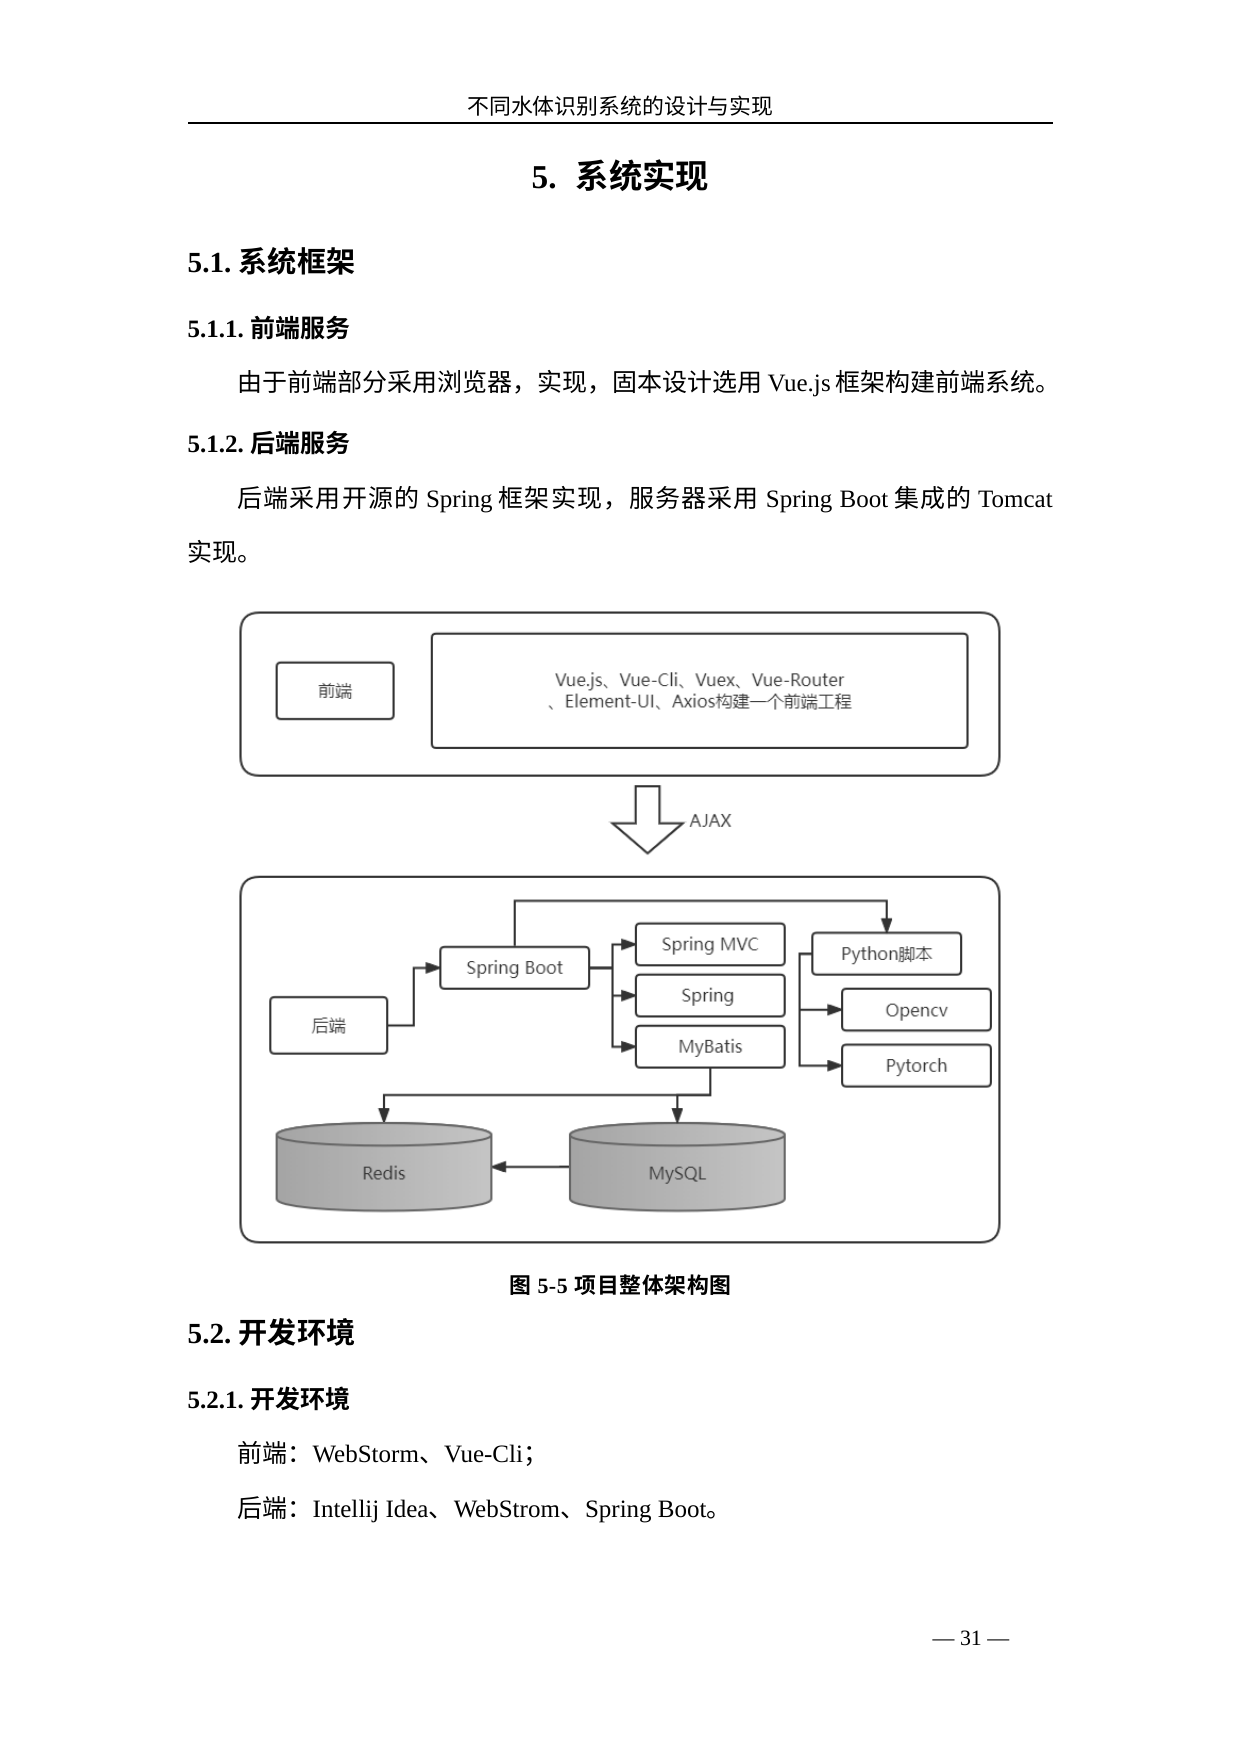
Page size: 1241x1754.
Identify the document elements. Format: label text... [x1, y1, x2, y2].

text 后端采用开源的Spring框架实现，服务器采用Spring Boot集成的Tomcat实现。 [187, 478, 1053, 569]
picture [214, 586, 1026, 1269]
subtitle 系统框架 [187, 238, 1053, 281]
text 由于前端部分采用浏览器，实现，固本设计选用Vue.js框架构建前端系统。 [187, 363, 1053, 399]
subtitle 开发环境 [187, 1309, 1053, 1352]
subtitle 开发环境 [187, 1379, 1053, 1416]
text 前端：WebStorm、Vue-Cli； [187, 1434, 1053, 1470]
subtitle 系统实现 [187, 150, 1053, 198]
subtitle 后端服务 [187, 424, 1053, 460]
subtitle 前端服务 [187, 308, 1053, 345]
text 后端：Intellij Idea、WebStrom、Spring Boot。 [187, 1488, 1053, 1524]
